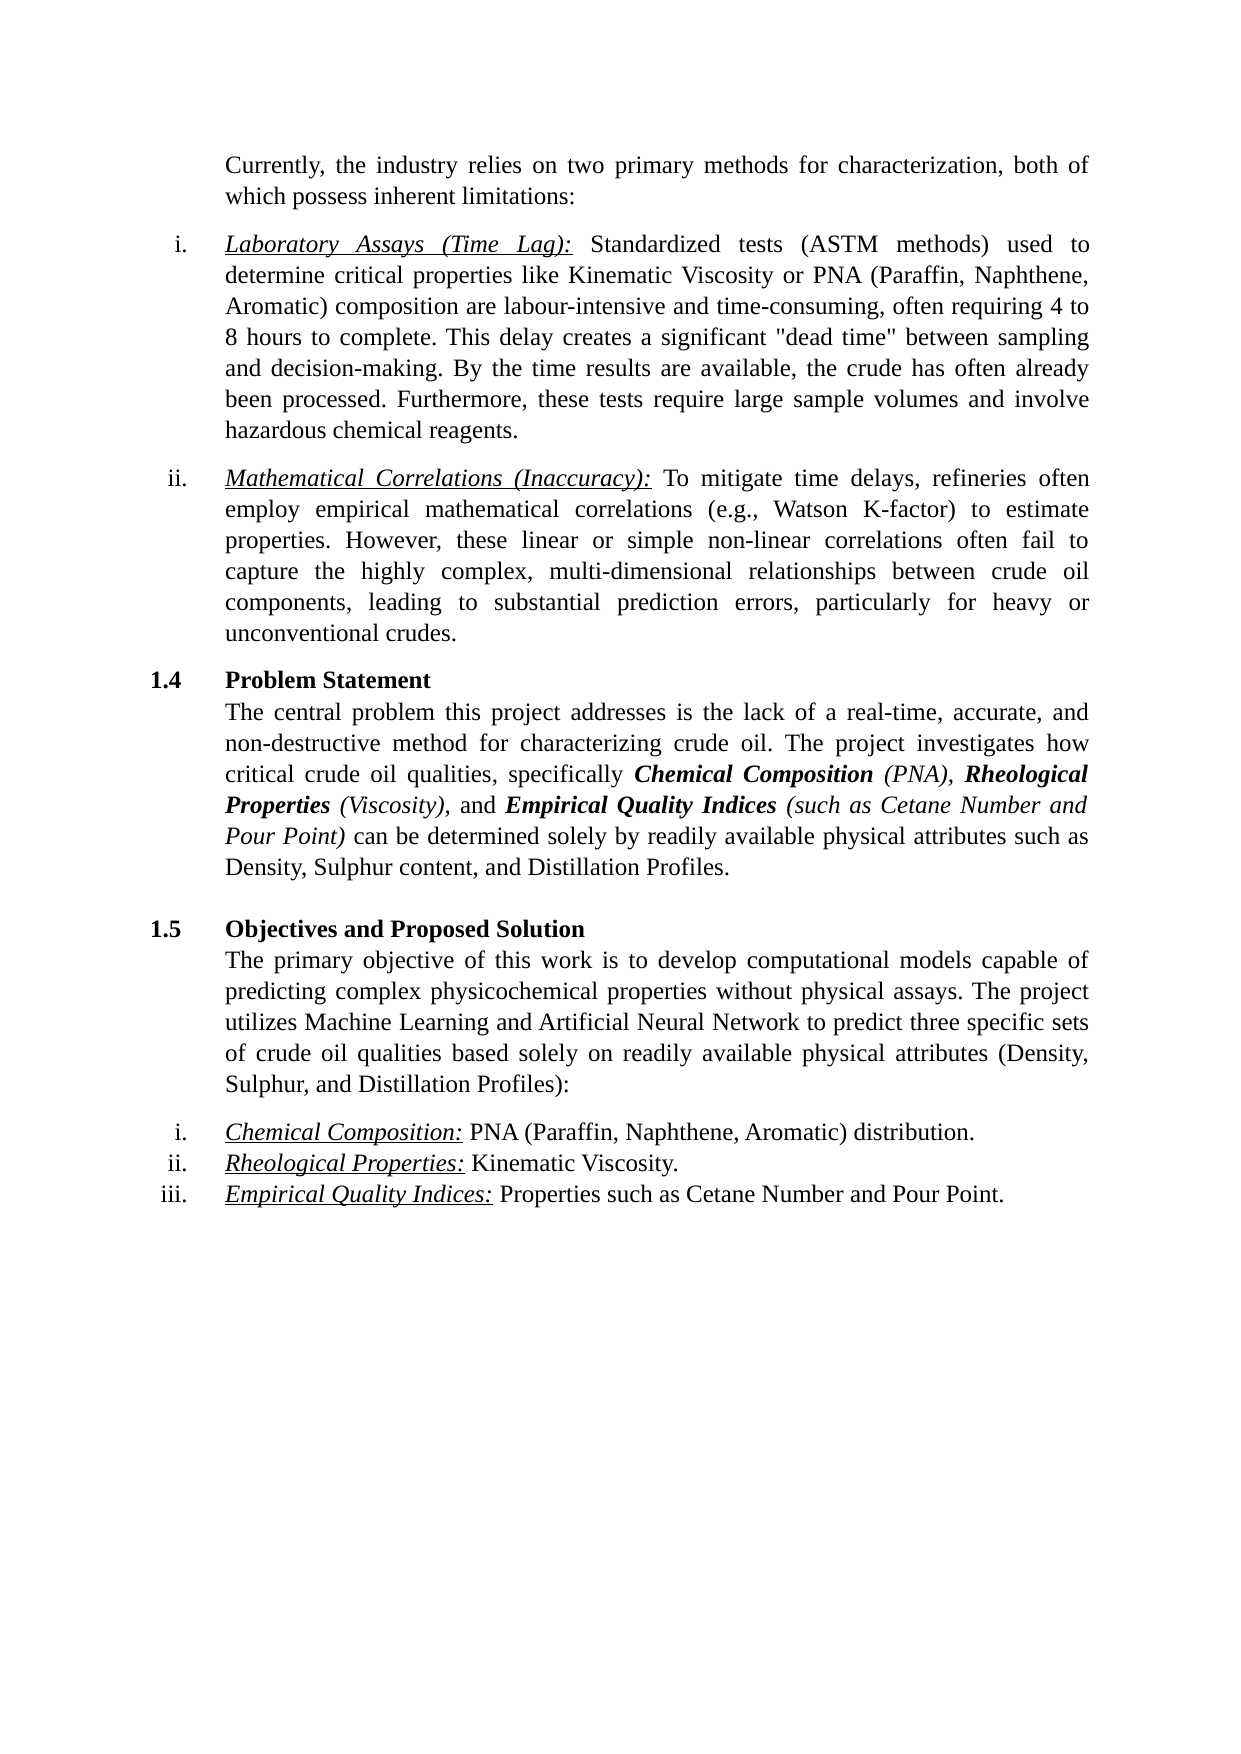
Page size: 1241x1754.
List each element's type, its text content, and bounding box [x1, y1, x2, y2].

list Rheological Properties: Kinematic Viscosity. [187, 1148, 1090, 1177]
list Currently, the industry relies on two primary methods for characterization, both of which possess inherent limitations: [225, 150, 1090, 210]
list Mathematical Correlations (Inaccuracy): To mitigate time delays, refineries often employ empirical mathematical correlations (e.g., Watson K-factor) to estimate properties. However, these linear or simple non-linear correlations often fail to capture the highly complex, multi-dimensional relationships between crude oil components, leading to substantial prediction errors, particularly for heavy or unconventional crudes. [187, 463, 1090, 647]
list Empirical Quality Indices: Properties such as Cetane Number and Pour Point. [187, 1179, 1090, 1208]
list Laboratory Assays (Time Lag): Standardized tests (ASTM methods) used to determine critical properties like Kinematic Viscosity or PNA (Paraffin, Naphthene, Aromatic) composition are labour-intensive and time-consuming, often requiring 4 to 8 hours to complete. This delay creates a significant "dead time" between sampling and decision-making. By the time results are available, the crude has often already been processed. Furthermore, these tests require large sample volumes and involve hazardous chemical reagents. [187, 229, 1090, 444]
list Objectives and Proposed Solution [150, 914, 1090, 943]
list The central problem this project addresses is the lack of a real-time, accurate, and non-destructive method for characterizing crude oil. The project investigates how critical crude oil qualities, specifically Chemical Composition (PNA), Rheological Properties (Viscosity), and Empirical Quality Indices (such as Cetane Number and Pour Point) can be determined solely by readily available physical attributes such as Density, Sulphur content, and Distillation Profiles. [225, 697, 1090, 881]
list The primary objective of this work is to develop computational models capable of predicting complex physicochemical properties without physical assays. The project utilizes Machine Learning and Artificial Neural Network to predict three specific sets of crude oil qualities based solely on readily available physical attributes (Density, Sulphur, and Distillation Profiles): [225, 945, 1090, 1098]
list Chemical Composition: PNA (Paraffin, Naphthene, Aromatic) distribution. [187, 1117, 1090, 1146]
list Problem Statement [150, 666, 1090, 694]
